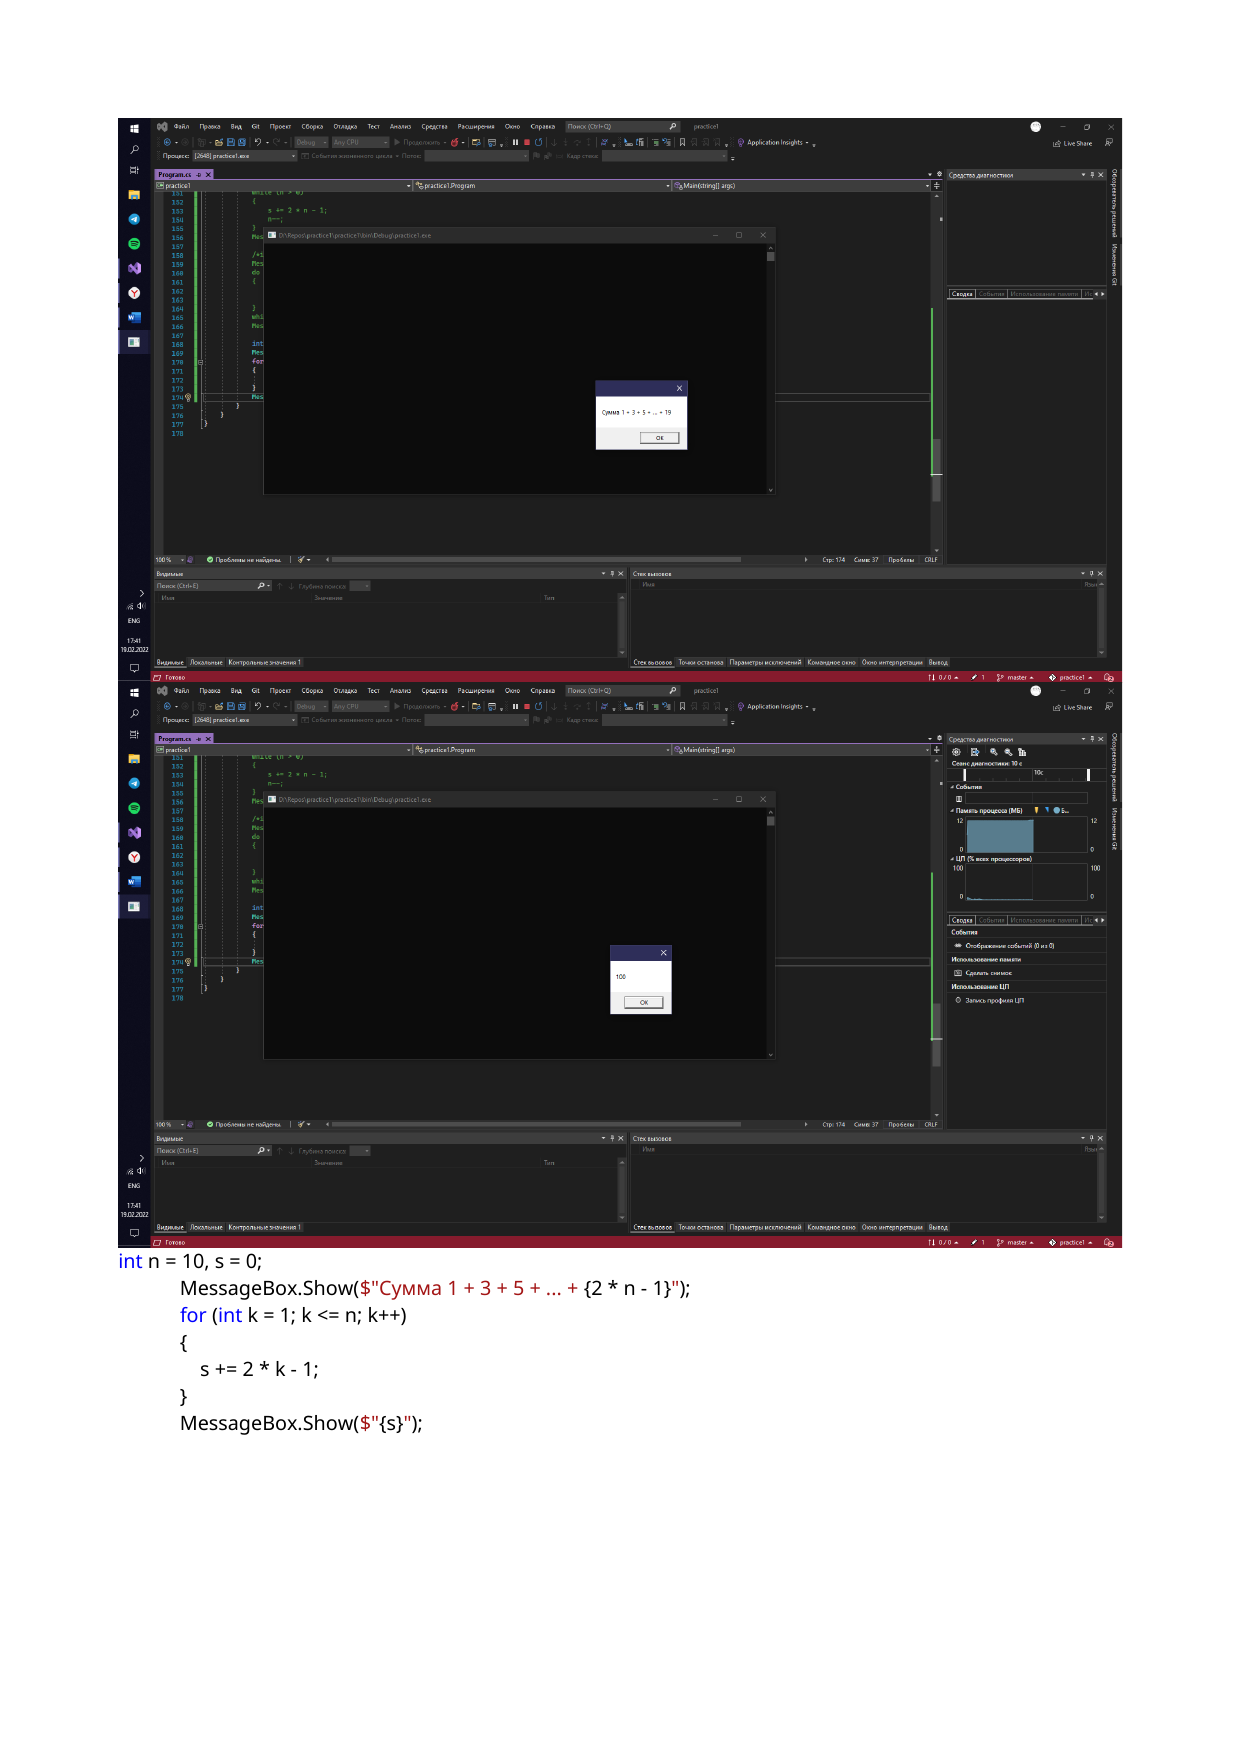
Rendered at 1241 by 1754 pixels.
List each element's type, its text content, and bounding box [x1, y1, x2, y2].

text MessageBox.Show($"{s}"); [118, 1409, 1122, 1436]
text MessageBox.Show($"Сумма 1 + 3 + 5 + ... + {2 * n - 1}"); [118, 1274, 1122, 1301]
picture [118, 118, 1123, 1248]
text s += 2 * k - 1; [118, 1355, 1122, 1382]
text int n = 10, s = 0; [118, 1248, 1122, 1274]
text } [118, 1382, 1122, 1409]
text for (int k = 1; k <= n; k++) [118, 1301, 1122, 1328]
text { [118, 1328, 1122, 1355]
